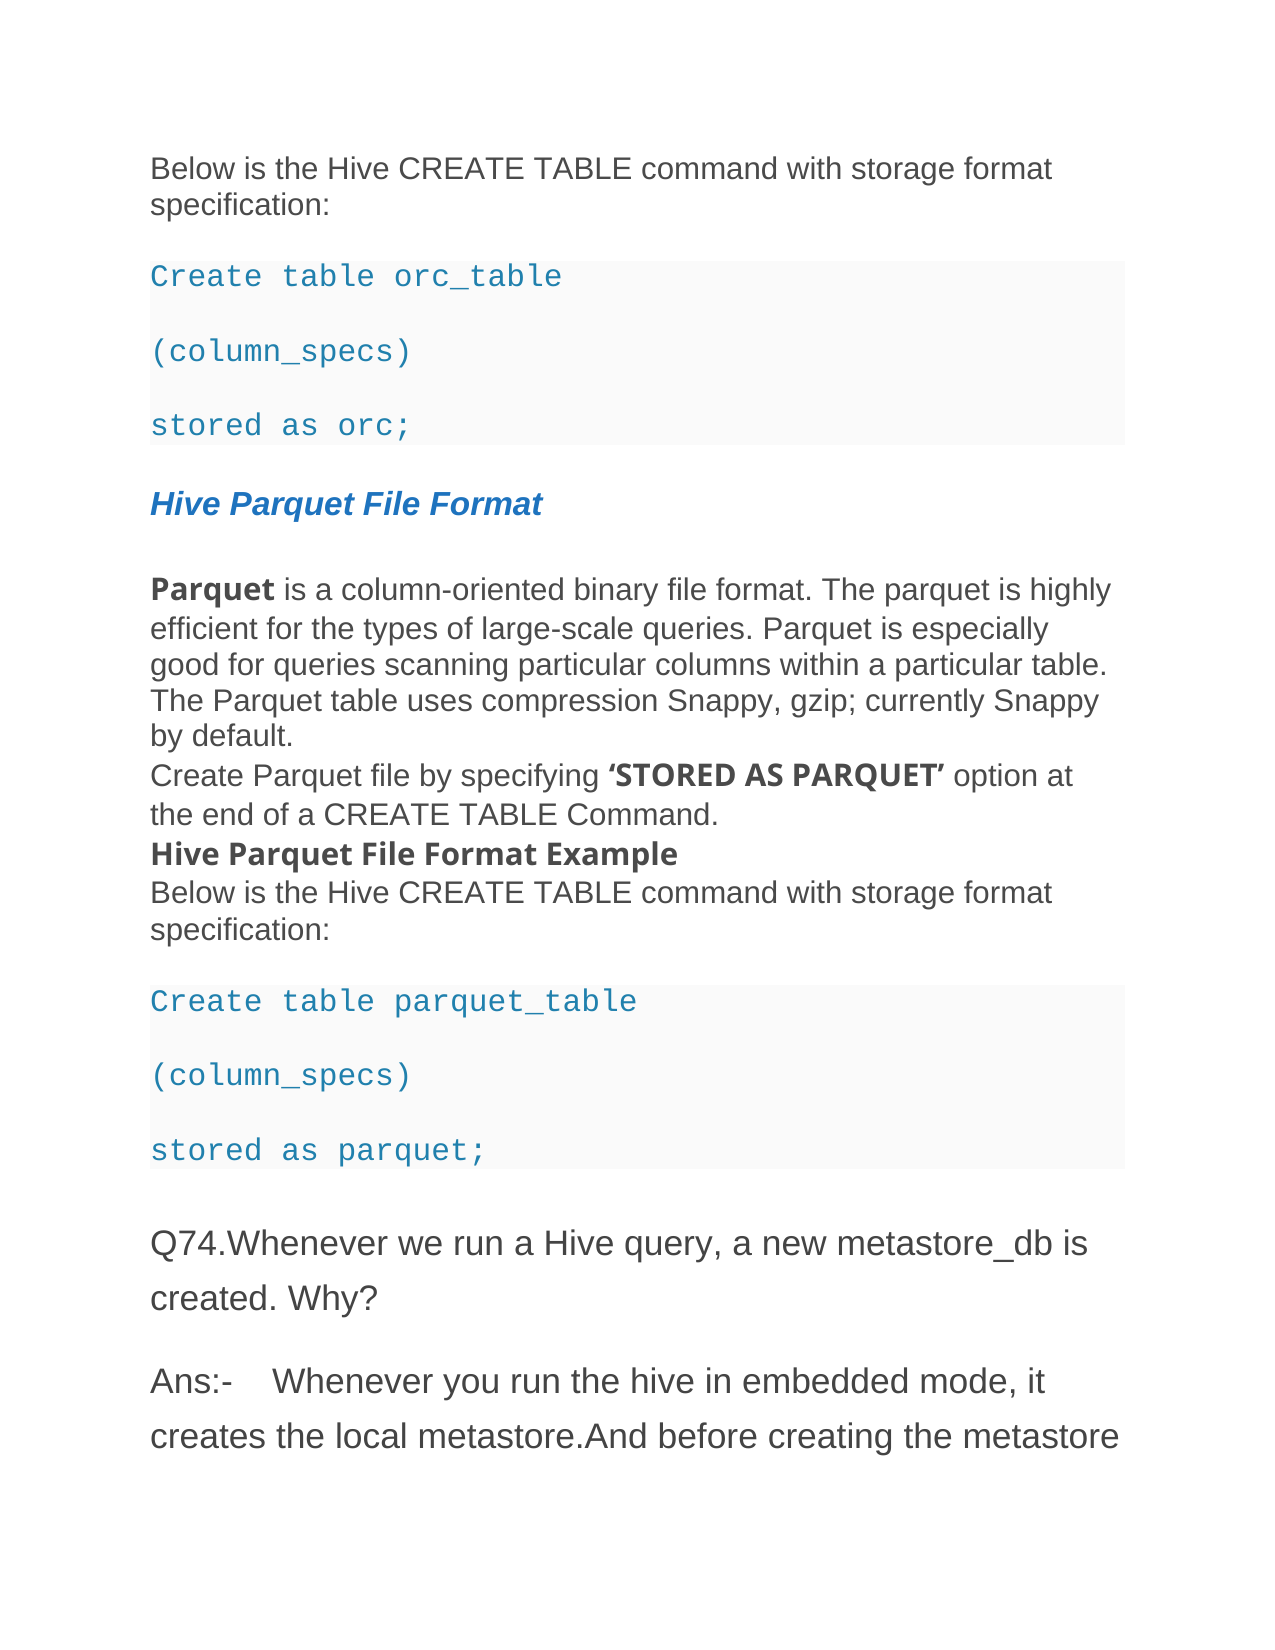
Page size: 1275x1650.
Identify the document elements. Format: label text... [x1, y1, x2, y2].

text Hive Parquet File Format Example [150, 832, 1125, 874]
subtitle Hive Parquet File Format [150, 484, 1125, 522]
text stored as parquet; [150, 1134, 1125, 1169]
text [150, 1347, 1125, 1456]
text Below is the Hive CREATE TABLE command with storage format specification: [150, 874, 1125, 946]
text Parquet is a column-oriented binary file format. The parquet is highly efficient for the types of large-scale queries. Parquet is especially good for queries scanning particular columns within a particular table. The Parquet table uses compression Snappy, gzip; currently Snappy by default. [150, 567, 1125, 753]
text Below is the Hive CREATE TABLE command with storage format specification: [150, 150, 1125, 222]
text (column_specs) [150, 1060, 1125, 1095]
text Create table orc_table [150, 261, 1125, 296]
text Create table parquet_table [150, 985, 1125, 1021]
text (column_specs) [150, 335, 1125, 371]
text Create Parquet file by specifying ‘STORED AS PARQUET’ option at the end of a CREATE TABLE Command. [150, 753, 1125, 832]
text Q74.Whenever we run a Hive query, a new metastore_db is created. Why? [150, 1208, 1125, 1318]
text stored as orc; [150, 409, 1125, 445]
